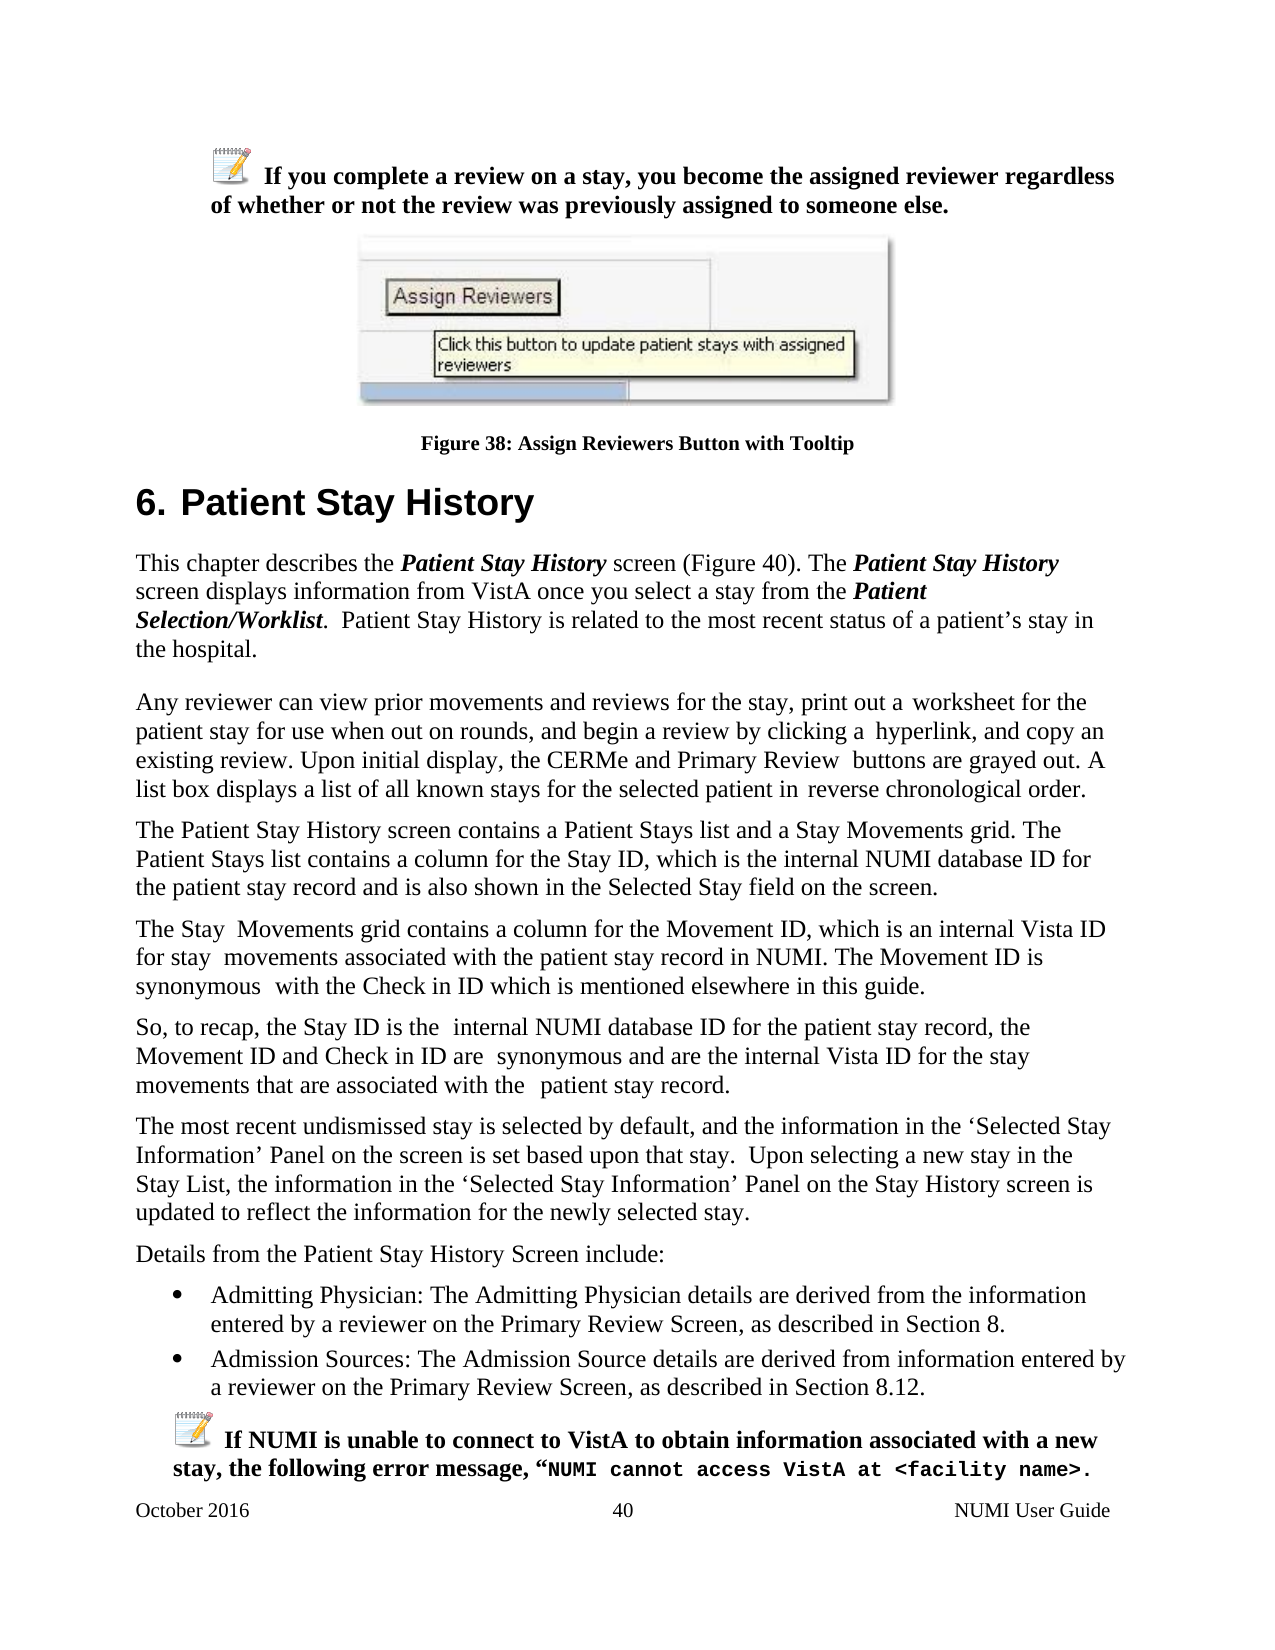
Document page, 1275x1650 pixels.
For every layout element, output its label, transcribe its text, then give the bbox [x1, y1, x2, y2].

text This chapter describes the Patient Stay History screen (Figure 40). The Patient Stay History screen displays information from VistA once you select a stay from the Patient Selection/Worklist. Patient Stay History is related to the most recent status of a patient’s stay in the hospital. [135, 548, 1128, 663]
subtitle Patient Stay History [135, 480, 1139, 523]
picture [172, 1407, 214, 1448]
text Any reviewer can view prior movements and reviews for the stay, print out a worksheet for the patient stay for use when out on rounds, and begin a review by clicking a hyperlink, and copy an existing review. Upon initial display, the CERMe and Primary Review buttons are grayed out. A list box displays a list of all known stays for the selected patient in reverse chronological order. [135, 687, 1128, 802]
text Admitting Physician: The Admitting Physician details are derived from the information entered by a reviewer on the Primary Review Screen, as described in Section 8. [173, 1280, 1139, 1337]
text The Stay Movements grid contains a column for the Movement ID, which is an internal Vista ID for stay movements associated with the patient stay record in NUMI. The Movement ID is synonymous with the Check in ID which is mentioned elsewhere in this guide. [135, 914, 1128, 1000]
text Details from the Patient Stay History Screen include: [135, 1239, 1139, 1267]
text Figure 38: Assign Reviewers Button with Tooltip [135, 431, 1139, 455]
text Admission Sources: The Admission Source details are derived from information entered by a reviewer on the Primary Review Screen, as described in Section 8.12. [173, 1344, 1139, 1401]
picture [356, 233, 896, 406]
text So, to recap, the Stay ID is the internal NUMI database ID for the patient stay record, the Movement ID and Check in ID are synonymous and are the internal Vista ID for the stay movements that are associated with the patient stay record. [135, 1012, 1128, 1099]
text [173, 1407, 1119, 1483]
text If you complete a review on a stay, you become the assigned reviewer regardless of whether or not the review was previously assigned to someone else. [210, 144, 1139, 218]
picture [210, 143, 252, 185]
text The Patient Stay History screen contains a Patient Stays list and a Stay Movements grid. The Patient Stays list contains a column for the Stay ID, which is the internal NUMI database ID for the patient stay record and is also shown in the Selected Stay field on the screen. [135, 815, 1128, 901]
text The most recent undismissed stay is selected by default, and the information in the ‘Selected Stay Information’ Panel on the screen is set based upon that stay. Upon selecting a new stay in the Stay List, the information in the ‘Selected Stay Information’ Panel on the Stay History screen is updated to reflect the information for the newly selected stay. [135, 1111, 1119, 1226]
